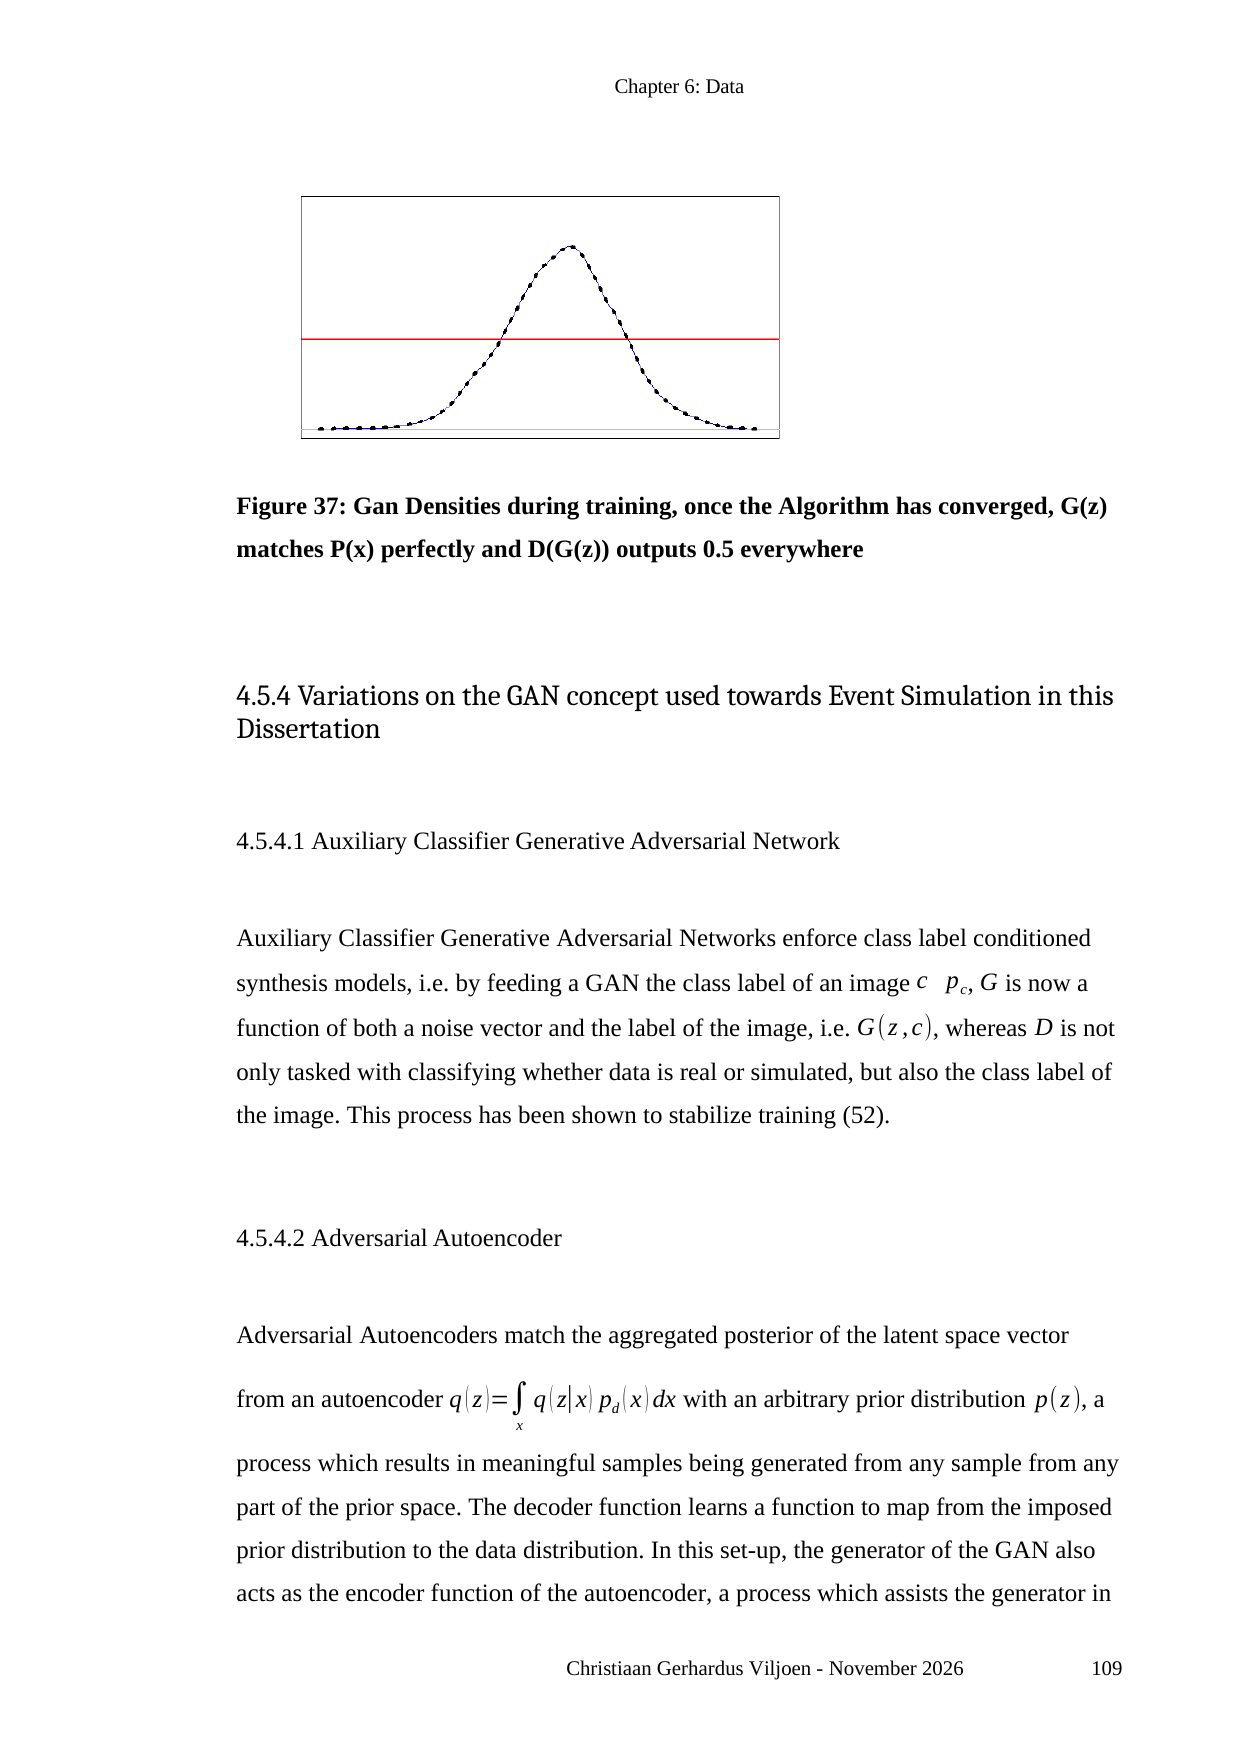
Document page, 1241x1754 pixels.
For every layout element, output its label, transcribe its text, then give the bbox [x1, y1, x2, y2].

subtitle Adversarial Autoencoder [236, 1223, 1122, 1252]
picture [236, 191, 812, 465]
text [236, 1320, 1122, 1607]
text Auxiliary Classifier Generative Adversarial Networks enforce class label conditioned synthesis models, i.e. by feeding a GAN the class label of an image , is now a function of both a noise vector and the label of the image, i.e. , whereas is not only tasked with classifying whether data is real or simulated, but also the class label of the image. This process has been shown to stabilize training . [236, 923, 1122, 1128]
subtitle Auxiliary Classifier Generative Adversarial Network [236, 826, 1122, 855]
subtitle Variations on the GAN concept used towards Event Simulation in this Dissertation [236, 679, 1122, 746]
